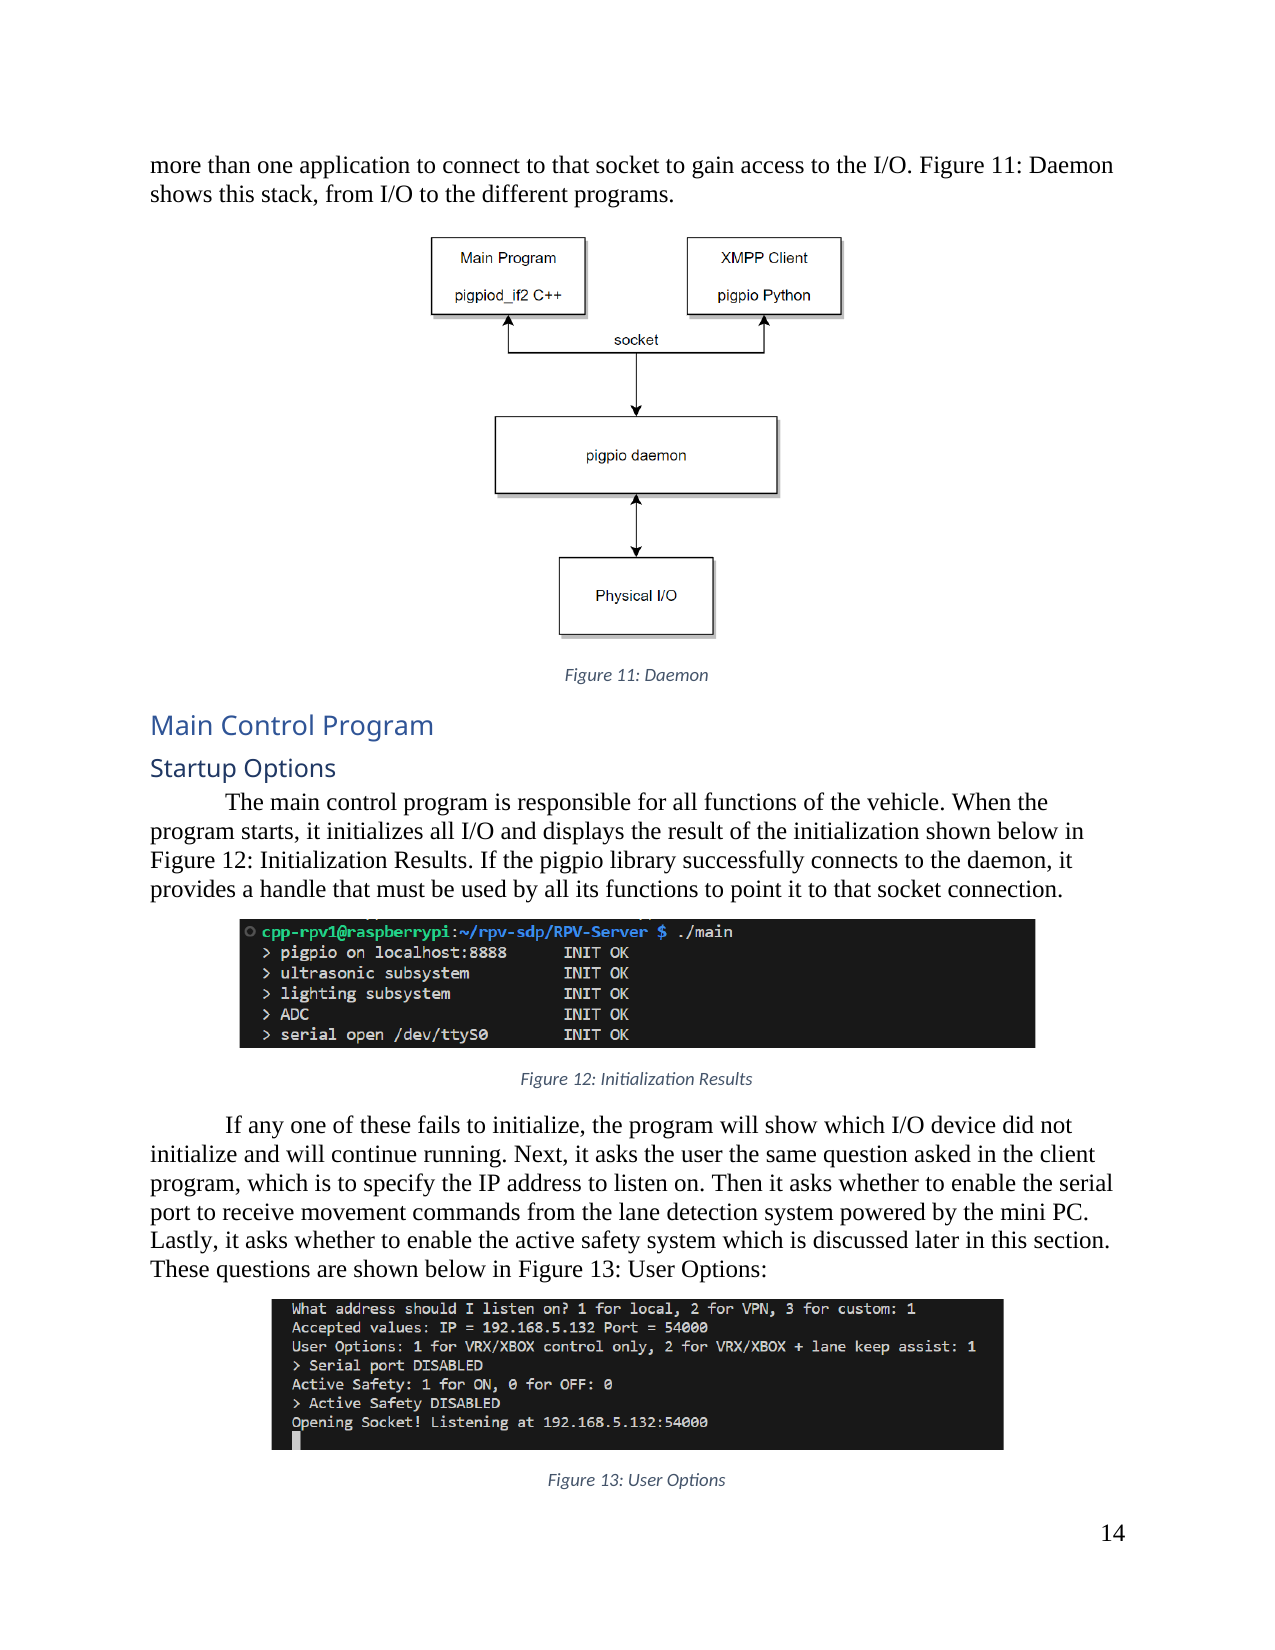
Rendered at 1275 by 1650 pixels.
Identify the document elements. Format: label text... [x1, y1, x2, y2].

subtitle Startup Options [150, 751, 1125, 785]
text Figure 13: User Options [150, 1468, 1125, 1491]
picture [424, 224, 851, 645]
text Figure 11: Daemon [150, 663, 1125, 686]
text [150, 150, 1125, 207]
text The main control program is responsible for all functions of the vehicle. When the program starts, it initializes all I/O and displays the result of the initialization shown below in Figure 12: Initialization Results. If the pigpio library successfully connects to the daemon, it provides a handle that must be used by all its functions to point it to that socket connection. [150, 787, 1125, 902]
picture [271, 1299, 1004, 1450]
picture [239, 919, 1036, 1048]
text If any one of these fails to initialize, the program will show which I/O device did not initialize and will continue running. Next, it asks the user the same question asked in the client program, which is to specify the IP address to listen on. Then it asks whether to enable the serial port to receive movement commands from the lane detection system powered by the mini PC. Lastly, it asks whether to enable the active safety system which is discussed later in this section. These questions are shown below in Figure 13: User Options: [150, 1111, 1125, 1283]
text Figure 12: Initialization Results [150, 1067, 1125, 1090]
subtitle Main Control Program [150, 707, 1125, 744]
